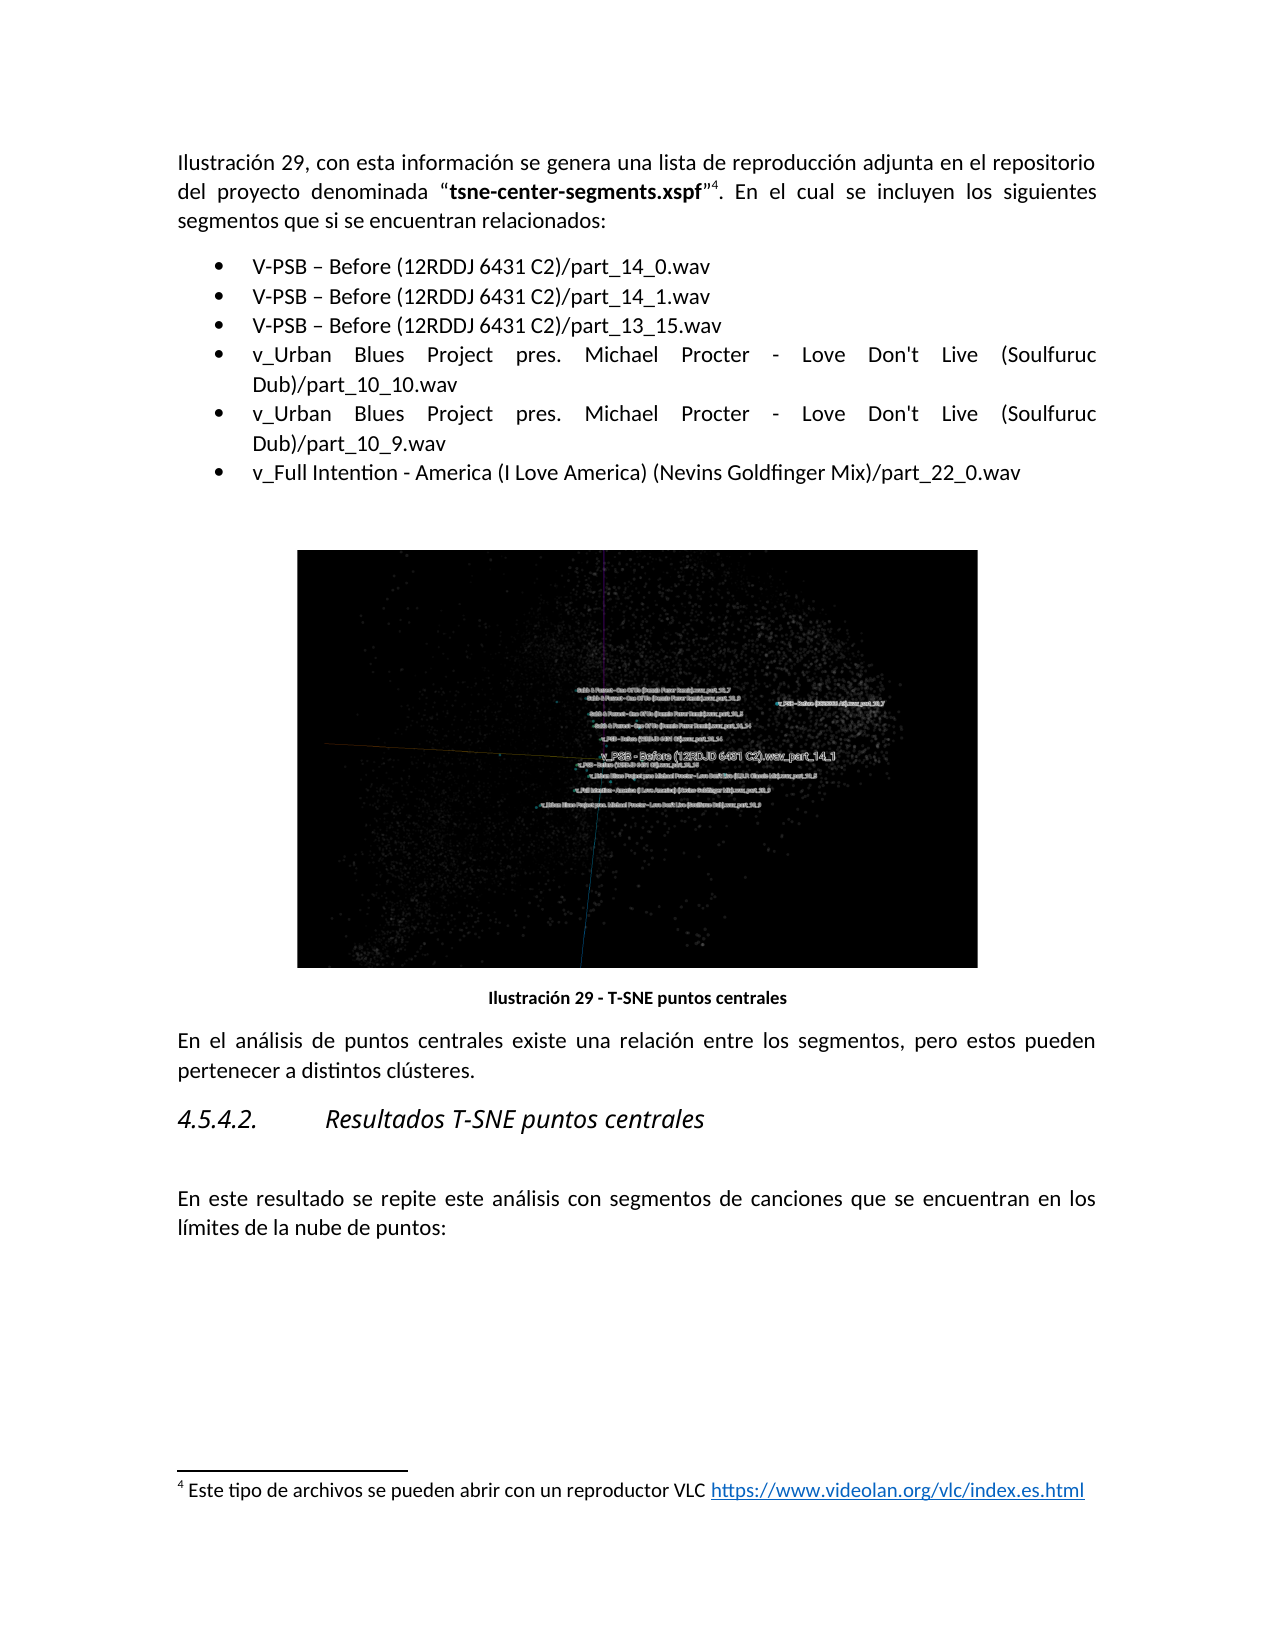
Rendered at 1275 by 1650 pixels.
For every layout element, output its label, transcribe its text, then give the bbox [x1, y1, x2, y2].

list V-PSB – Before (12RDDJ 6431 C2)/part_14_1.wav [215, 282, 1098, 310]
list V-PSB – Before (12RDDJ 6431 C2)/part_14_0.wav [215, 252, 1098, 280]
list v_Urban Blues Project pres. Michael Procter - Love Don't Live (Soulfuruc Dub)/part_10_10.wav [215, 341, 1098, 398]
picture [297, 550, 978, 968]
text En este resultado se repite este análisis con segmentos de canciones que se encuentran en los límites de la nube de puntos: [177, 1184, 1098, 1241]
list V-PSB – Before (12RDDJ 6431 C2)/part_13_15.wav [215, 311, 1098, 339]
text En el análisis de puntos centrales existe una relación entre los segmentos, pero estos pueden pertenecer a distintos clústeres. [177, 1027, 1098, 1084]
text Ilustración 29 - T-SNE puntos centrales [177, 986, 1098, 1009]
list v_Full Intention - America (I Love America) (Nevins Goldfinger Mix)/part_22_0.wav [215, 458, 1098, 486]
subtitle Resultados T-SNE puntos centrales [177, 1102, 1098, 1136]
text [177, 148, 1098, 234]
list v_Urban Blues Project pres. Michael Procter - Love Don't Live (Soulfuruc Dub)/part_10_9.wav [215, 399, 1098, 457]
